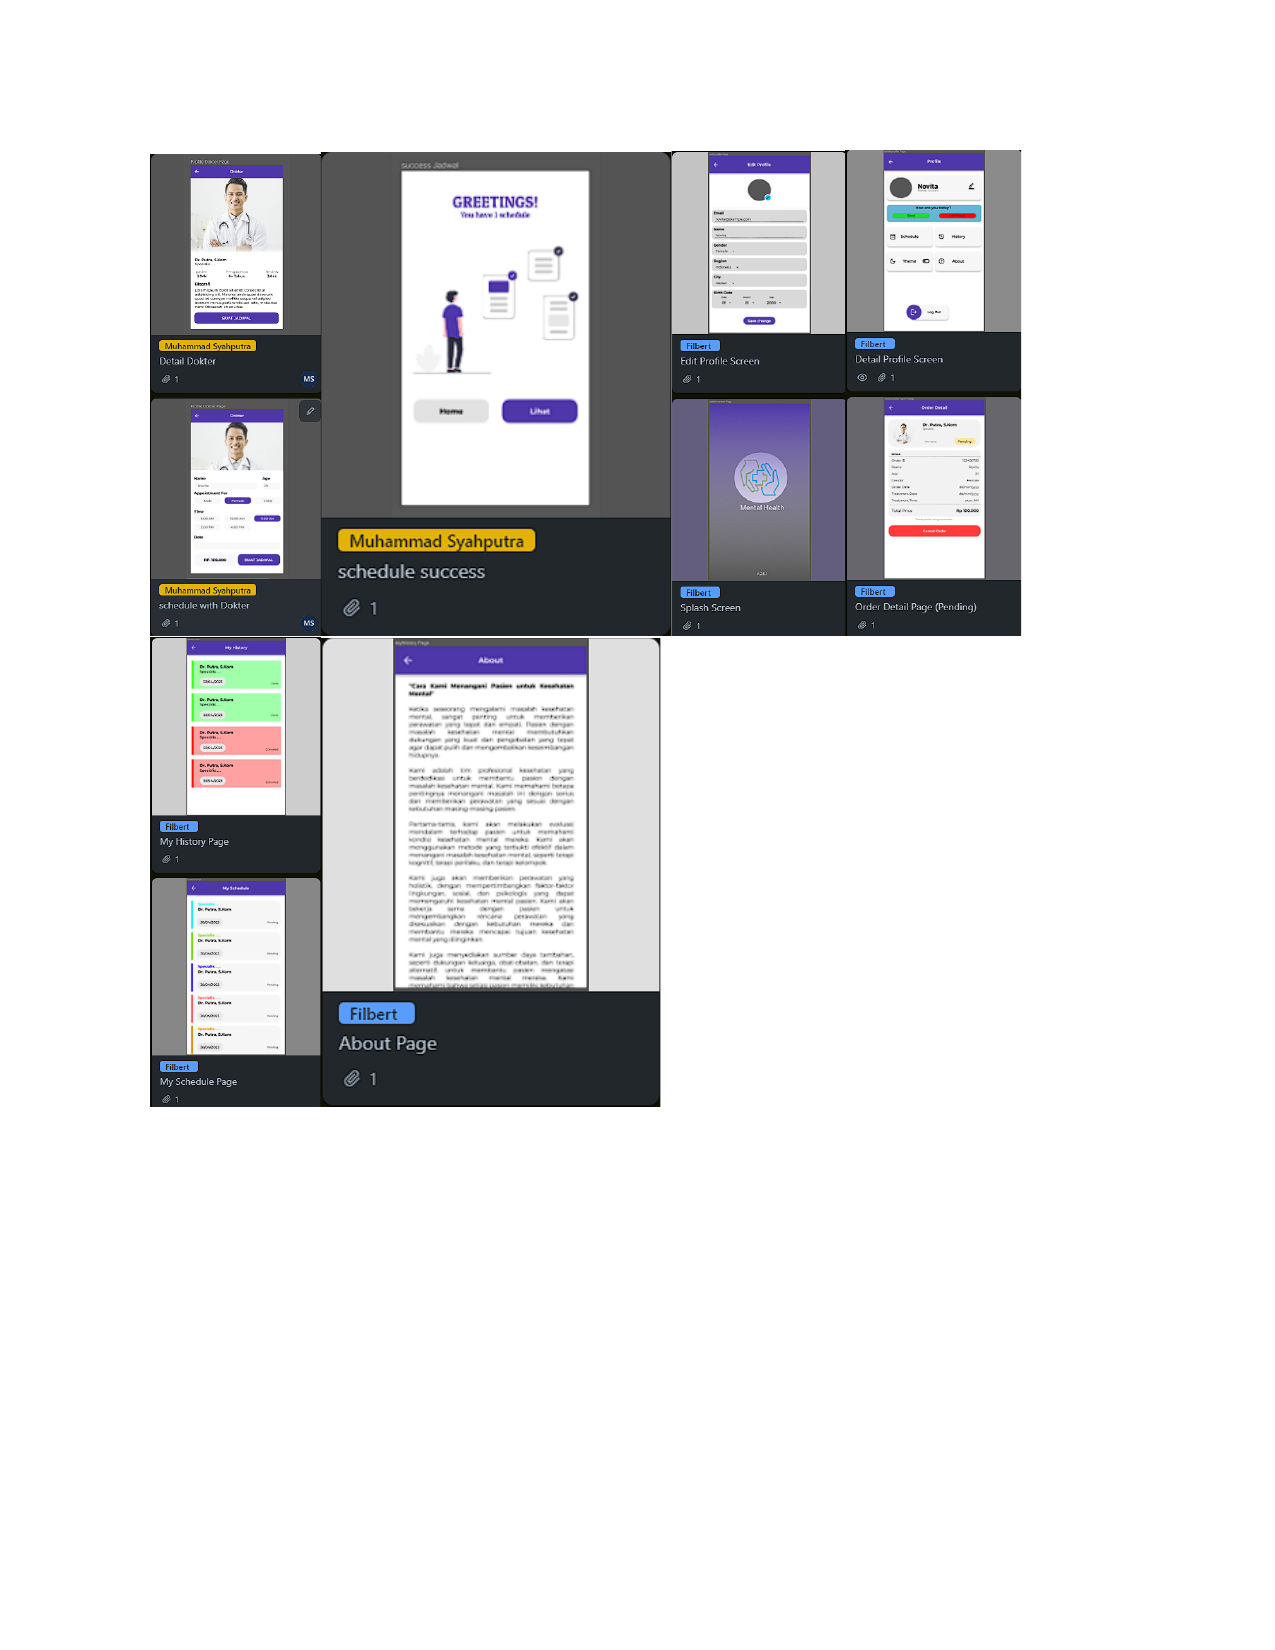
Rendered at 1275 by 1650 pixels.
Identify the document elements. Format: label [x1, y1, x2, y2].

picture [150, 637, 661, 1107]
picture [150, 150, 1022, 636]
